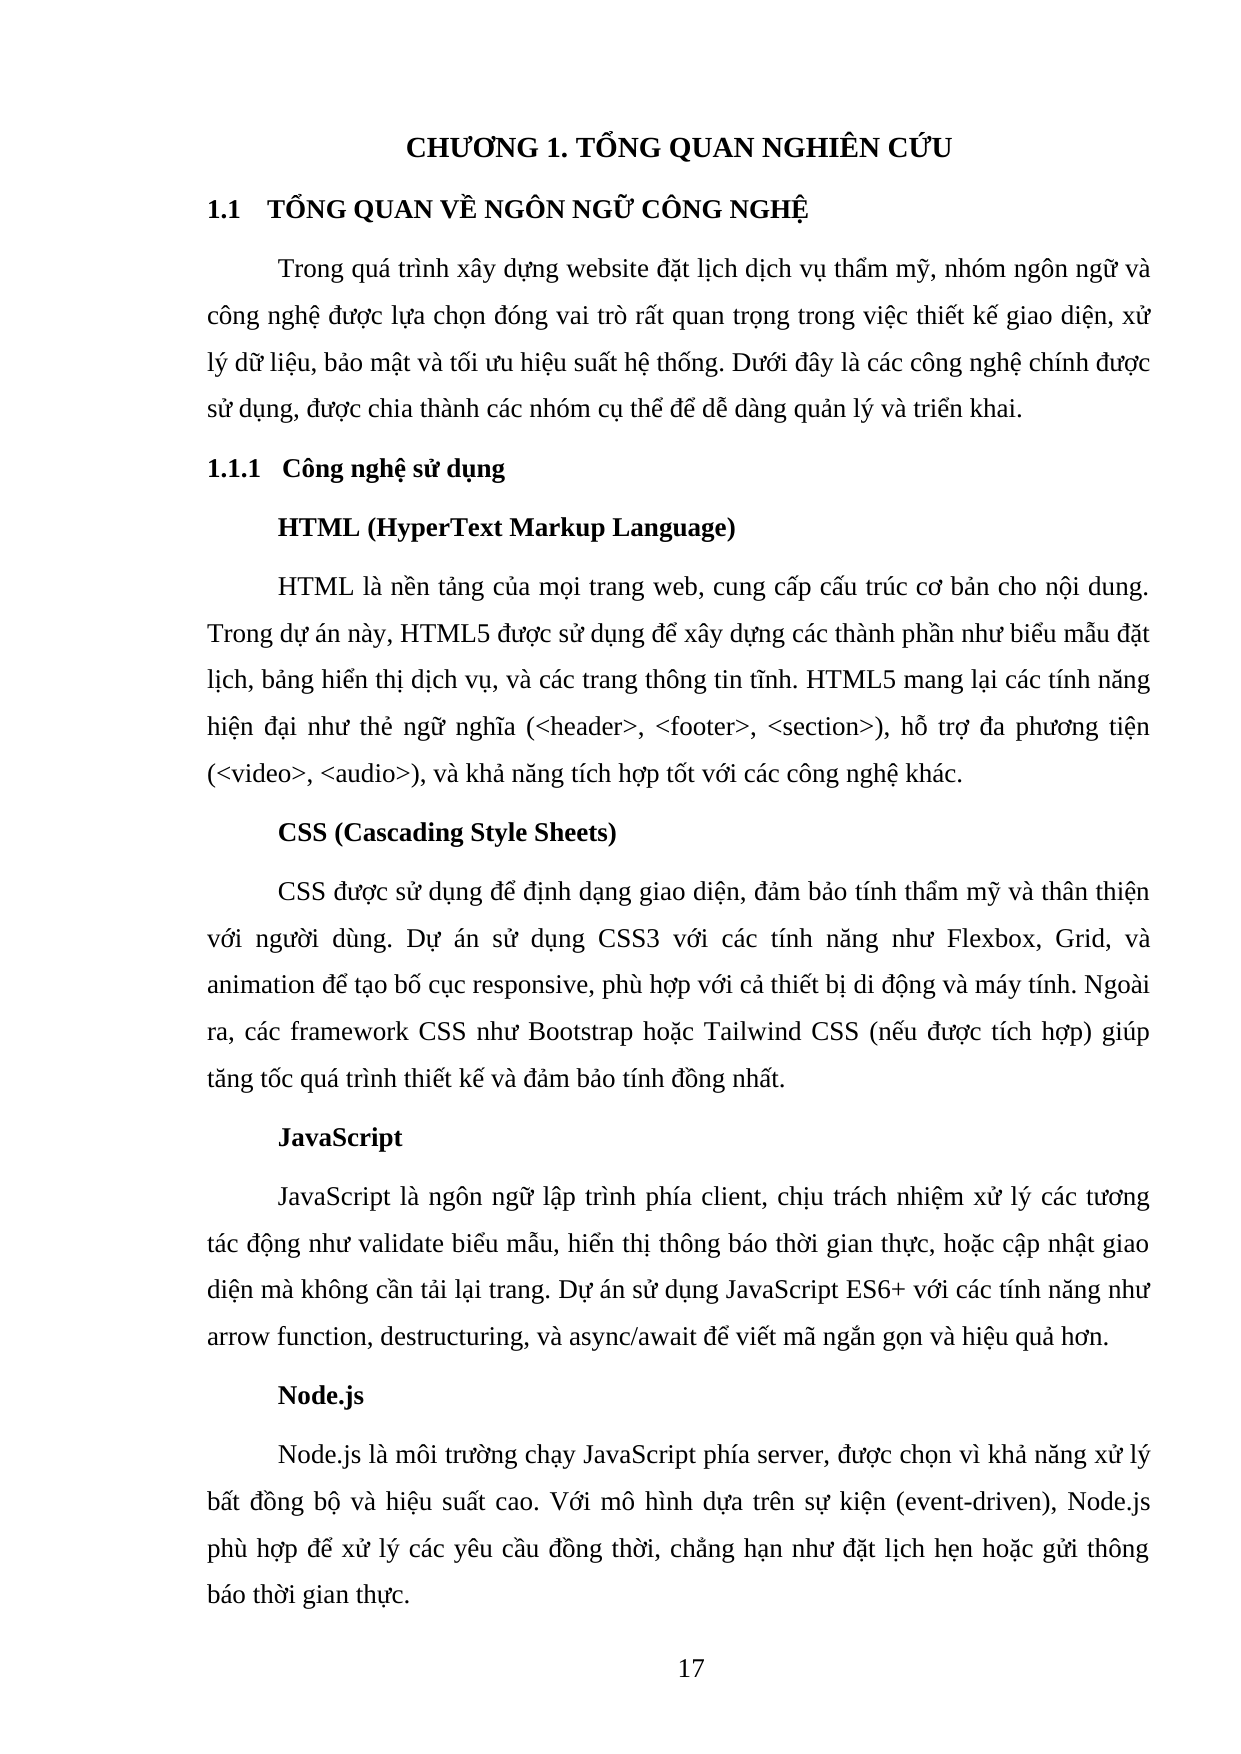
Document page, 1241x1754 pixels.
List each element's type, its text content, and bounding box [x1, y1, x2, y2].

text HTML là nền tảng của mọi trang web, cung cấp cấu trúc cơ bản cho nội dung. Trong dự án này, HTML5 được sử dụng để xây dựng các thành phần như biểu mẫu đặt lịch, bảng hiển thị dịch vụ, và các trang thông tin tĩnh. HTML5 mang lại các tính năng hiện đại như thẻ ngữ nghĩa (<header>, <footer>, <section>), hỗ trợ đa phương tiện (<video>, <audio>), và khả năng tích hợp tốt với các công nghệ khác. [207, 570, 1152, 788]
text Node.js là môi trường chạy JavaScript phía server, được chọn vì khả năng xử lý bất đồng bộ và hiệu suất cao. Với mô hình dựa trên sự kiện (event-driven), Node.js phù hợp để xử lý các yêu cầu đồng thời, chẳng hạn như đặt lịch hẹn hoặc gửi thông báo thời gian thực. [207, 1438, 1152, 1609]
text HTML (HyperText Markup Language) [207, 511, 1152, 542]
subtitle Tổng quan về ngôn ngữ công nghệ [207, 193, 1152, 224]
text JavaScript là ngôn ngữ lập trình phía client, chịu trách nhiệm xử lý các tương tác động như validate biểu mẫu, hiển thị thông báo thời gian thực, hoặc cập nhật giao diện mà không cần tải lại trang. Dự án sử dụng JavaScript ES6+ với các tính năng như arrow function, destructuring, và async/await để viết mã ngắn gọn và hiệu quả hơn. [207, 1180, 1152, 1351]
subtitle Công nghệ sử dụng [207, 452, 1152, 483]
text JavaScript [207, 1121, 1152, 1152]
subtitle TỔNG QUAN NGHIÊN CỨU [207, 131, 1152, 164]
text Node.js [207, 1379, 1152, 1410]
text CSS được sử dụng để định dạng giao diện, đảm bảo tính thẩm mỹ và thân thiện với người dùng. Dự án sử dụng CSS3 với các tính năng như Flexbox, Grid, và animation để tạo bố cục responsive, phù hợp với cả thiết bị di động và máy tính. Ngoài ra, các framework CSS như Bootstrap hoặc Tailwind CSS (nếu được tích hợp) giúp tăng tốc quá trình thiết kế và đảm bảo tính đồng nhất. [207, 875, 1152, 1093]
text Trong quá trình xây dựng website đặt lịch dịch vụ thẩm mỹ, nhóm ngôn ngữ và công nghệ được lựa chọn đóng vai trò rất quan trọng trong việc thiết kế giao diện, xử lý dữ liệu, bảo mật và tối ưu hiệu suất hệ thống. Dưới đây là các công nghệ chính được sử dụng, được chia thành các nhóm cụ thể để dễ dàng quản lý và triển khai. [207, 253, 1152, 424]
text CSS (Cascading Style Sheets) [207, 816, 1152, 847]
